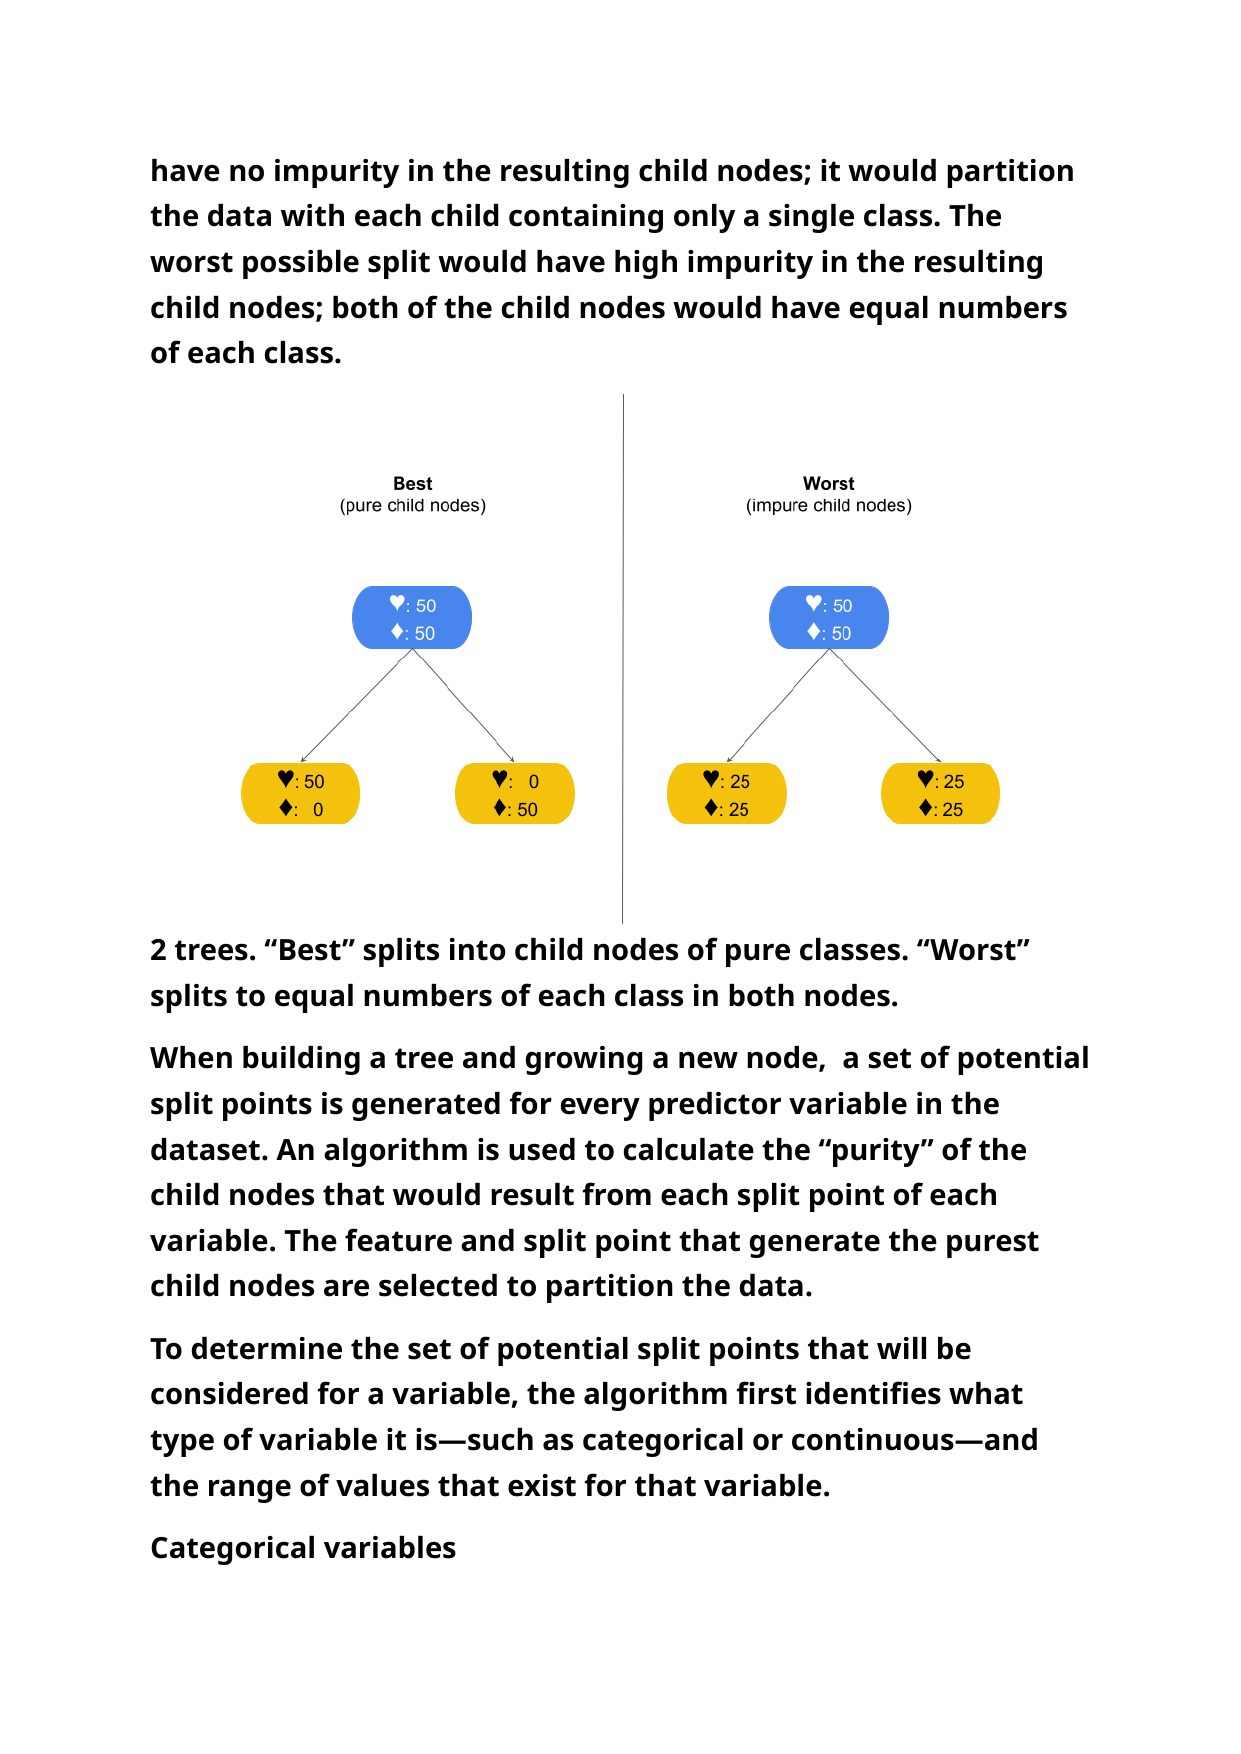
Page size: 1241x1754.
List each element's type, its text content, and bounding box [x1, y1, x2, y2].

picture [150, 394, 1091, 924]
text To determine the set of potential split points that will be considered for a variable, the algorithm first identifies what type of variable it is—such as categorical or continuous—and the range of values that exist for that variable. [150, 1328, 1090, 1504]
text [150, 150, 1090, 372]
text When building a tree and growing a new node, a set of potential split points is generated for every predictor variable in the dataset. An algorithm is used to calculate the “purity” of the child nodes that would result from each split point of each variable. The feature and split point that generate the purest child nodes are selected to partition the data. [150, 1037, 1090, 1305]
text Categorical variables [150, 1527, 1090, 1567]
text 2 trees. “Best” splits into child nodes of pure classes. “Worst” splits to equal numbers of each class in both nodes. [150, 924, 1090, 1015]
